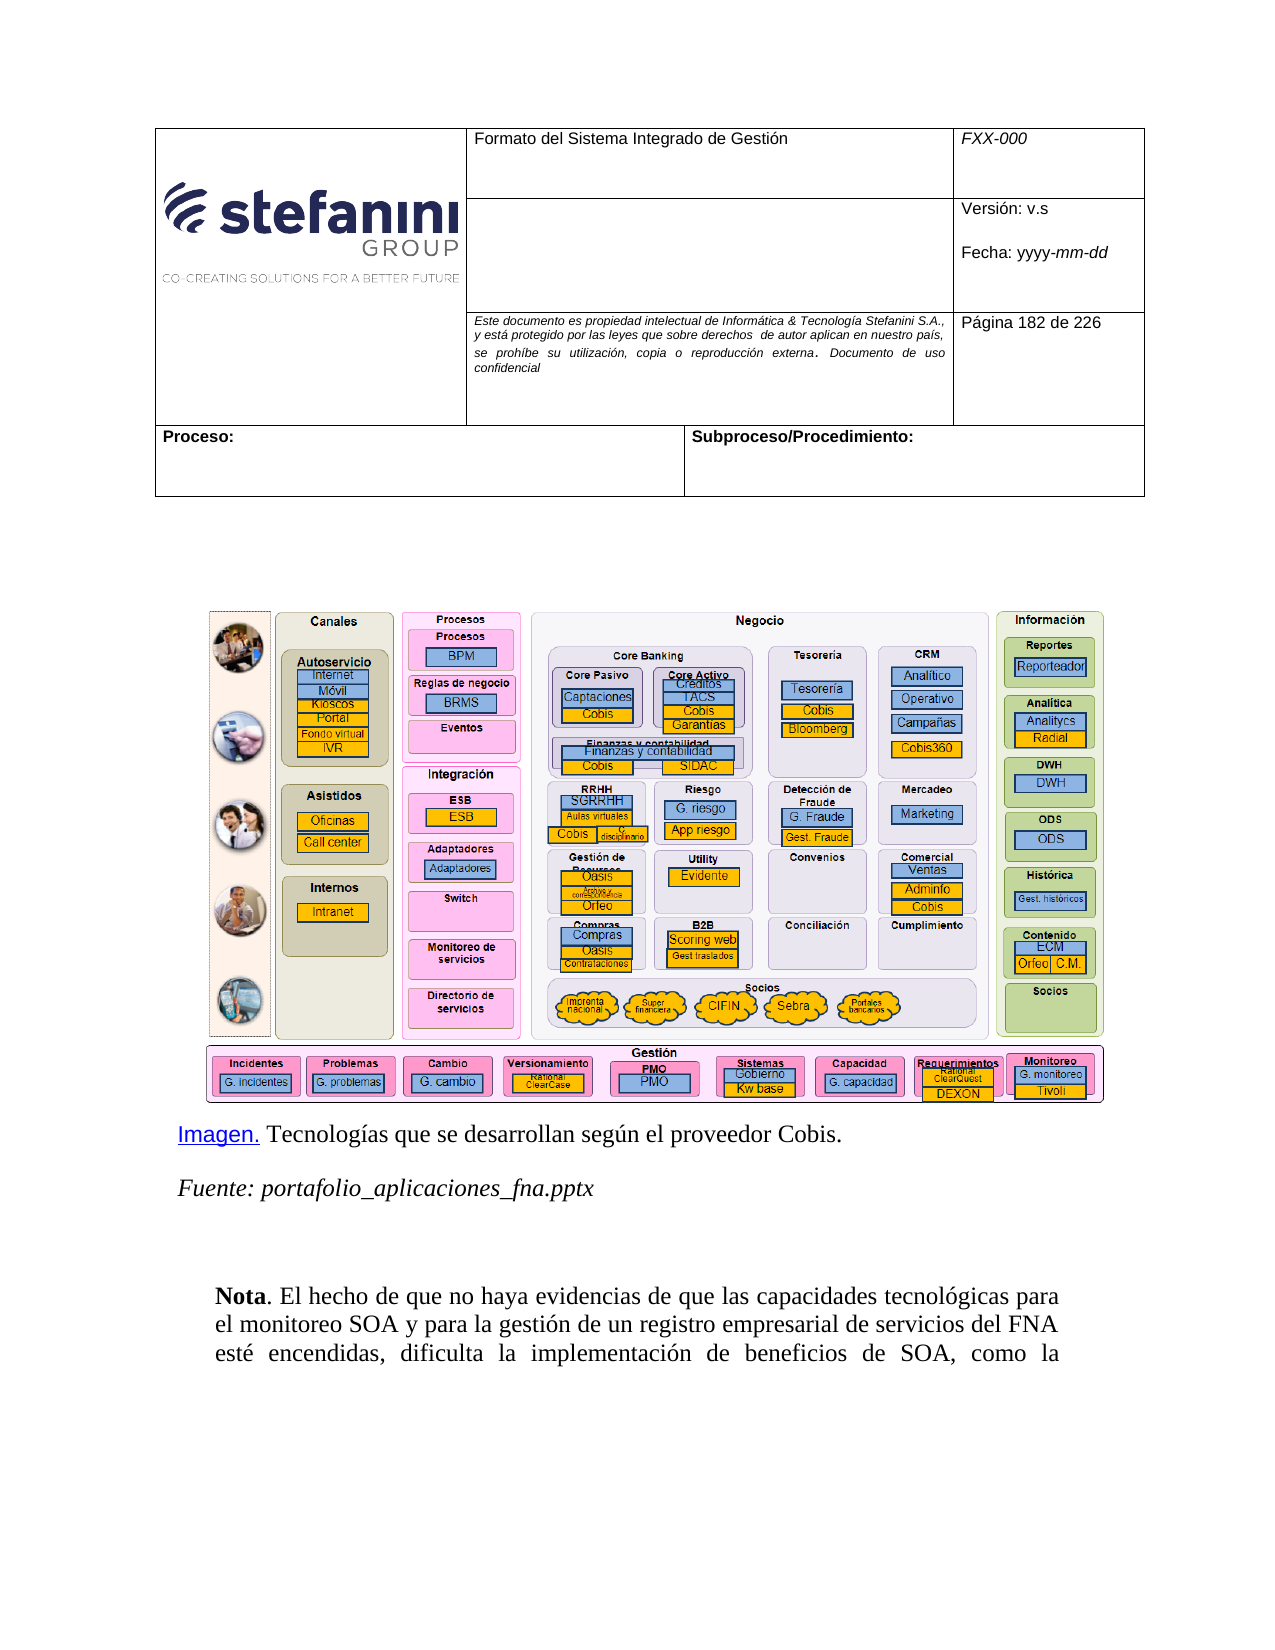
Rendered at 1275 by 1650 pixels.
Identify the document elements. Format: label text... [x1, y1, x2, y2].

text Nota. El hecho de que no haya evidencias de que las capacidades tecnológicas para el monitoreo SOA y para la gestión de un registro empresarial de servicios del FNA esté encendidas, dificulta la implementación de beneficios de SOA, como la reutilización y la composición de servicios. Por el contrario, esto propicia la redundancia de las capacidades de la arquitectura SOA. [215, 1281, 1060, 1367]
text Imagen. Tecnologías que se desarrollan según el proveedor Cobis. [177, 1119, 1098, 1148]
picture [162, 182, 460, 286]
text Fuente: portafolio_aplicaciones_fna.pptx [177, 1173, 1098, 1202]
picture [196, 599, 1115, 1107]
